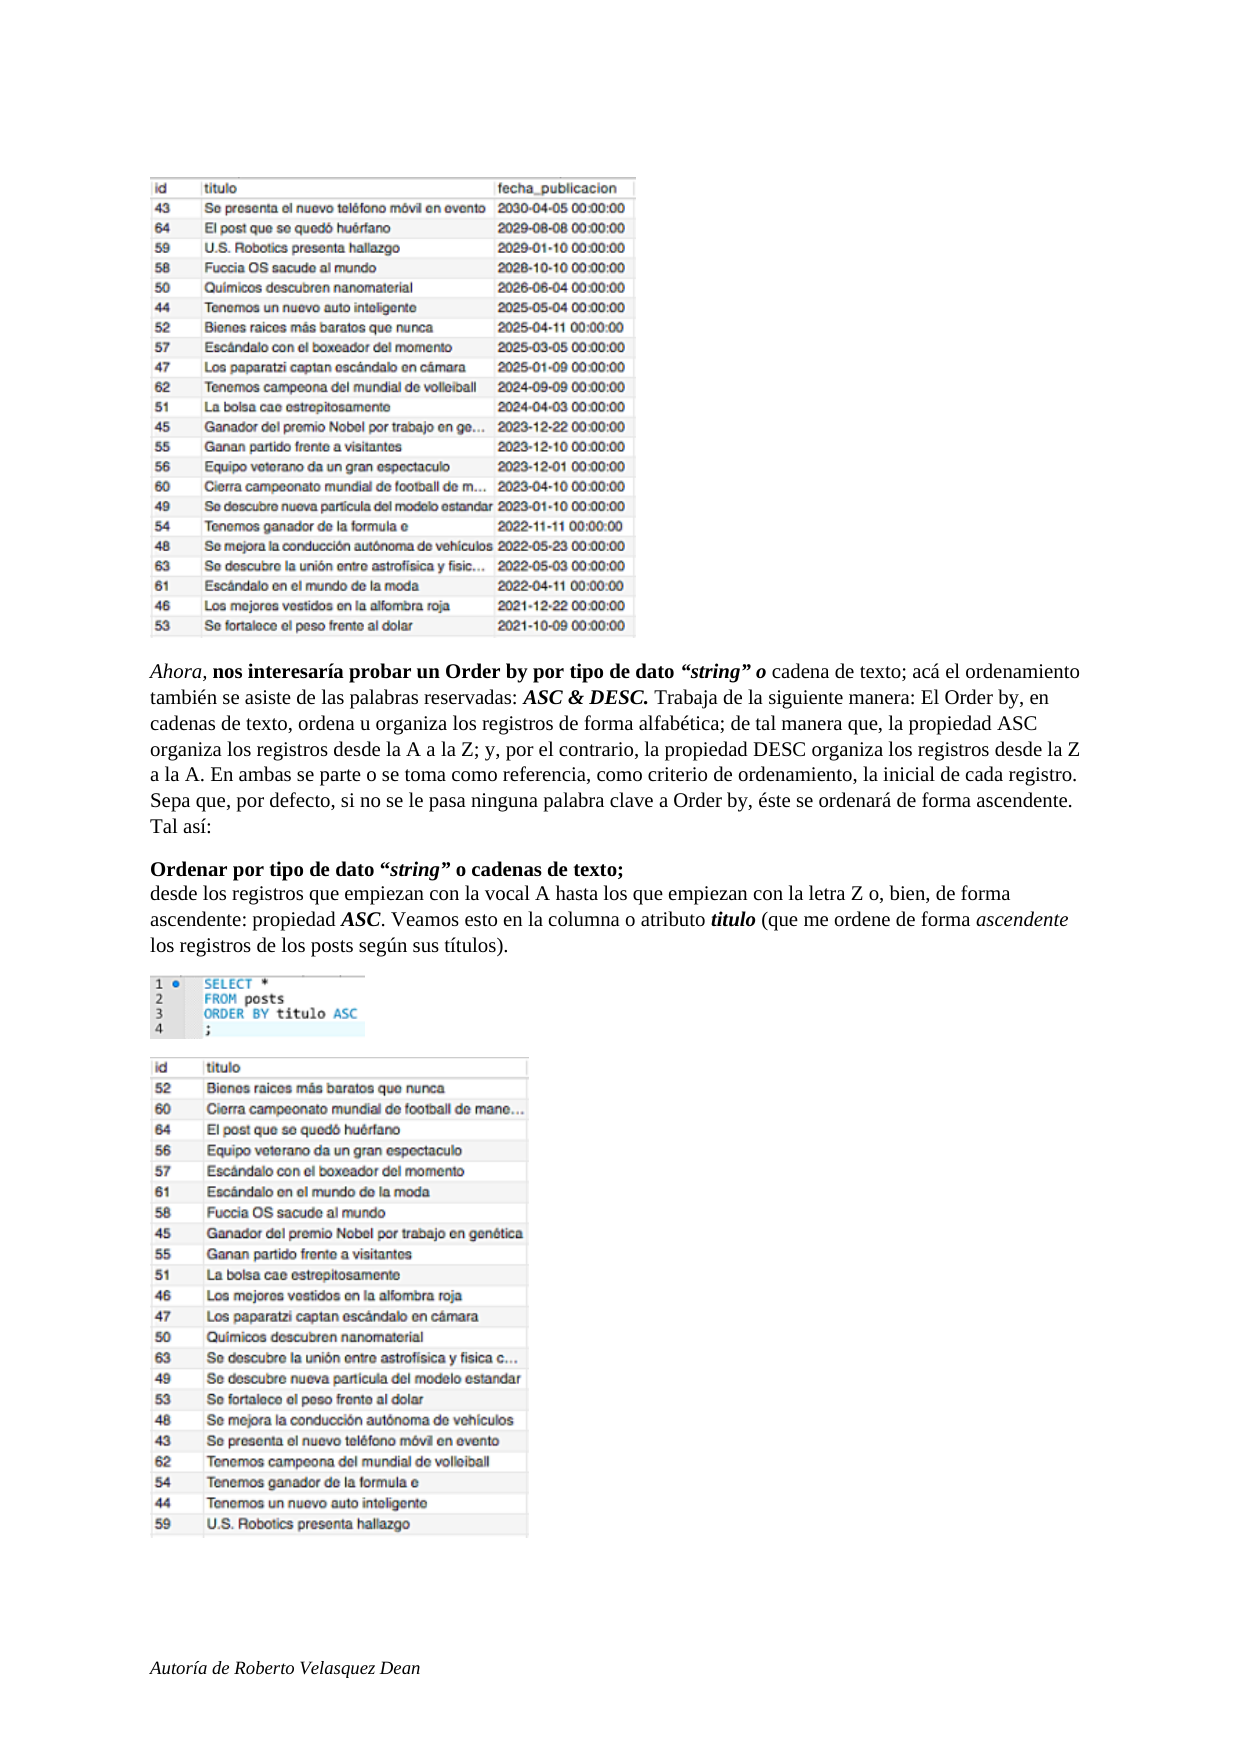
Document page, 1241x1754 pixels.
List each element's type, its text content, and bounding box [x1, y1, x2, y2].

picture [150, 975, 365, 1039]
text desde los registros que empiezan con la vocal A hasta los que empiezan con la letra Z o, bien, de forma ascendente: propiedad ASC. Veamos esto en la columna o atributo titulo (que me ordene de forma ascendente los registros de los posts según sus títulos). [150, 881, 1090, 957]
picture [150, 1057, 529, 1538]
picture [150, 177, 636, 638]
text Ahora, nos interesaría probar un Order by por tipo de dato “string” o cadena de texto; acá el ordenamiento también se asiste de las palabras reservadas: ASC & DESC. Trabaja de la siguiente manera: El Order by, en cadenas de texto, ordena u organiza los registros de forma alfabética; de tal manera que, la propiedad ASC organiza los registros desde la A a la Z; y, por el contrario, la propiedad DESC organiza los registros desde la Z a la A. En ambas se parte o se toma como referencia, como criterio de ordenamiento, la inicial de cada registro. Sepa que, por defecto, si no se le pasa ninguna palabra clave a Order by, éste se ordenará de forma ascendente. Tal así: [150, 659, 1090, 838]
subtitle Ordenar por tipo de dato “string” o cadenas de texto; [150, 857, 1090, 881]
